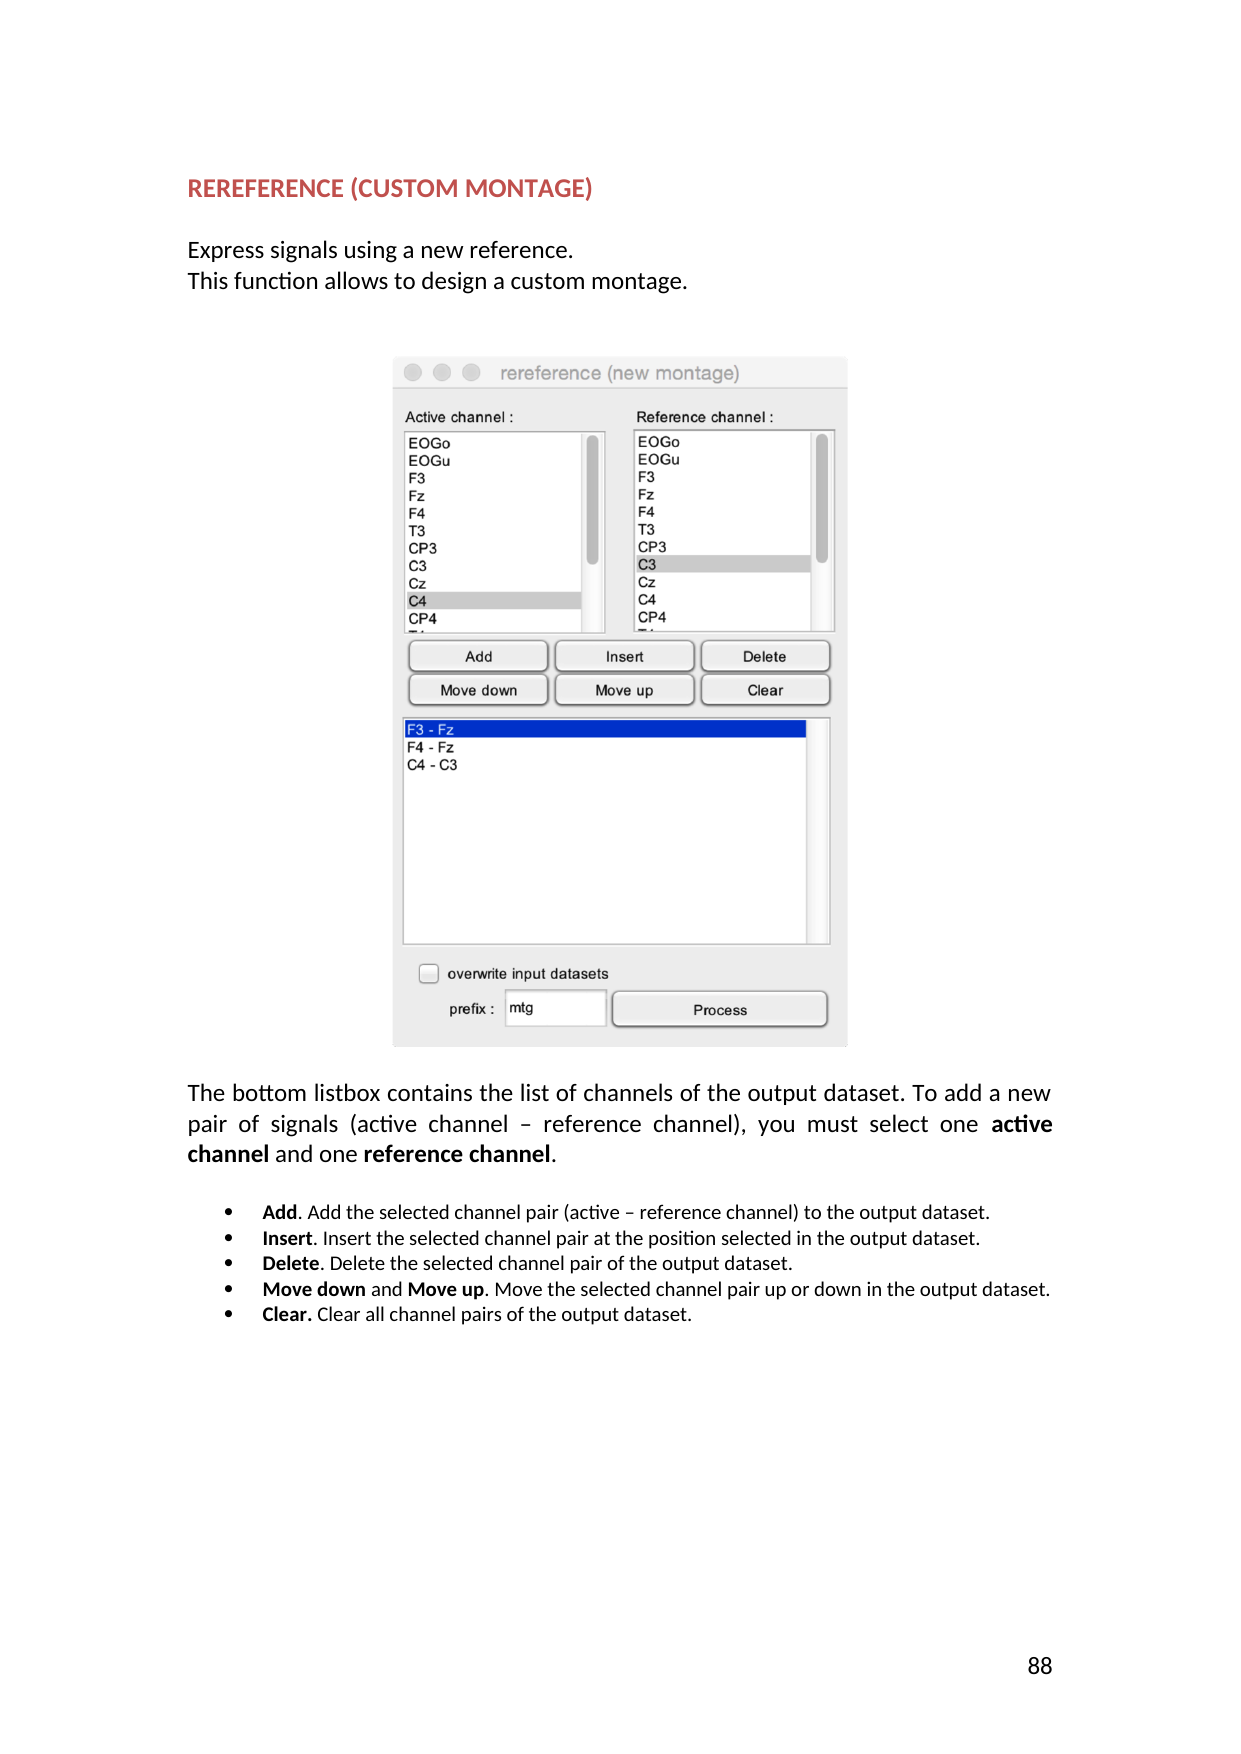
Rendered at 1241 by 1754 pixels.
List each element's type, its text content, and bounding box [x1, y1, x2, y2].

subtitle REREFERENCE (CUSTOM MONTAGE) [187, 171, 1053, 204]
text Express signals using a new reference. [187, 234, 1053, 265]
list Add. Add the selected channel pair (active – reference channel) to the output dataset. [225, 1199, 1053, 1225]
list Insert. Insert the selected channel pair at the position selected in the output dataset. [225, 1225, 1053, 1250]
picture [392, 356, 848, 1047]
list Move down and Move up. Move the selected channel pair up or down in the output dataset. [225, 1276, 1053, 1301]
text This function allows to design a custom montage. [187, 265, 1053, 295]
list Delete. Delete the selected channel pair of the output dataset. [225, 1250, 1053, 1276]
list Clear. Clear all channel pairs of the output dataset. [225, 1301, 1053, 1327]
text The bottom listbox contains the list of channels of the output dataset. To add a new pair of signals (active channel – reference channel), you must select one active channel and one reference channel. [187, 1077, 1053, 1169]
